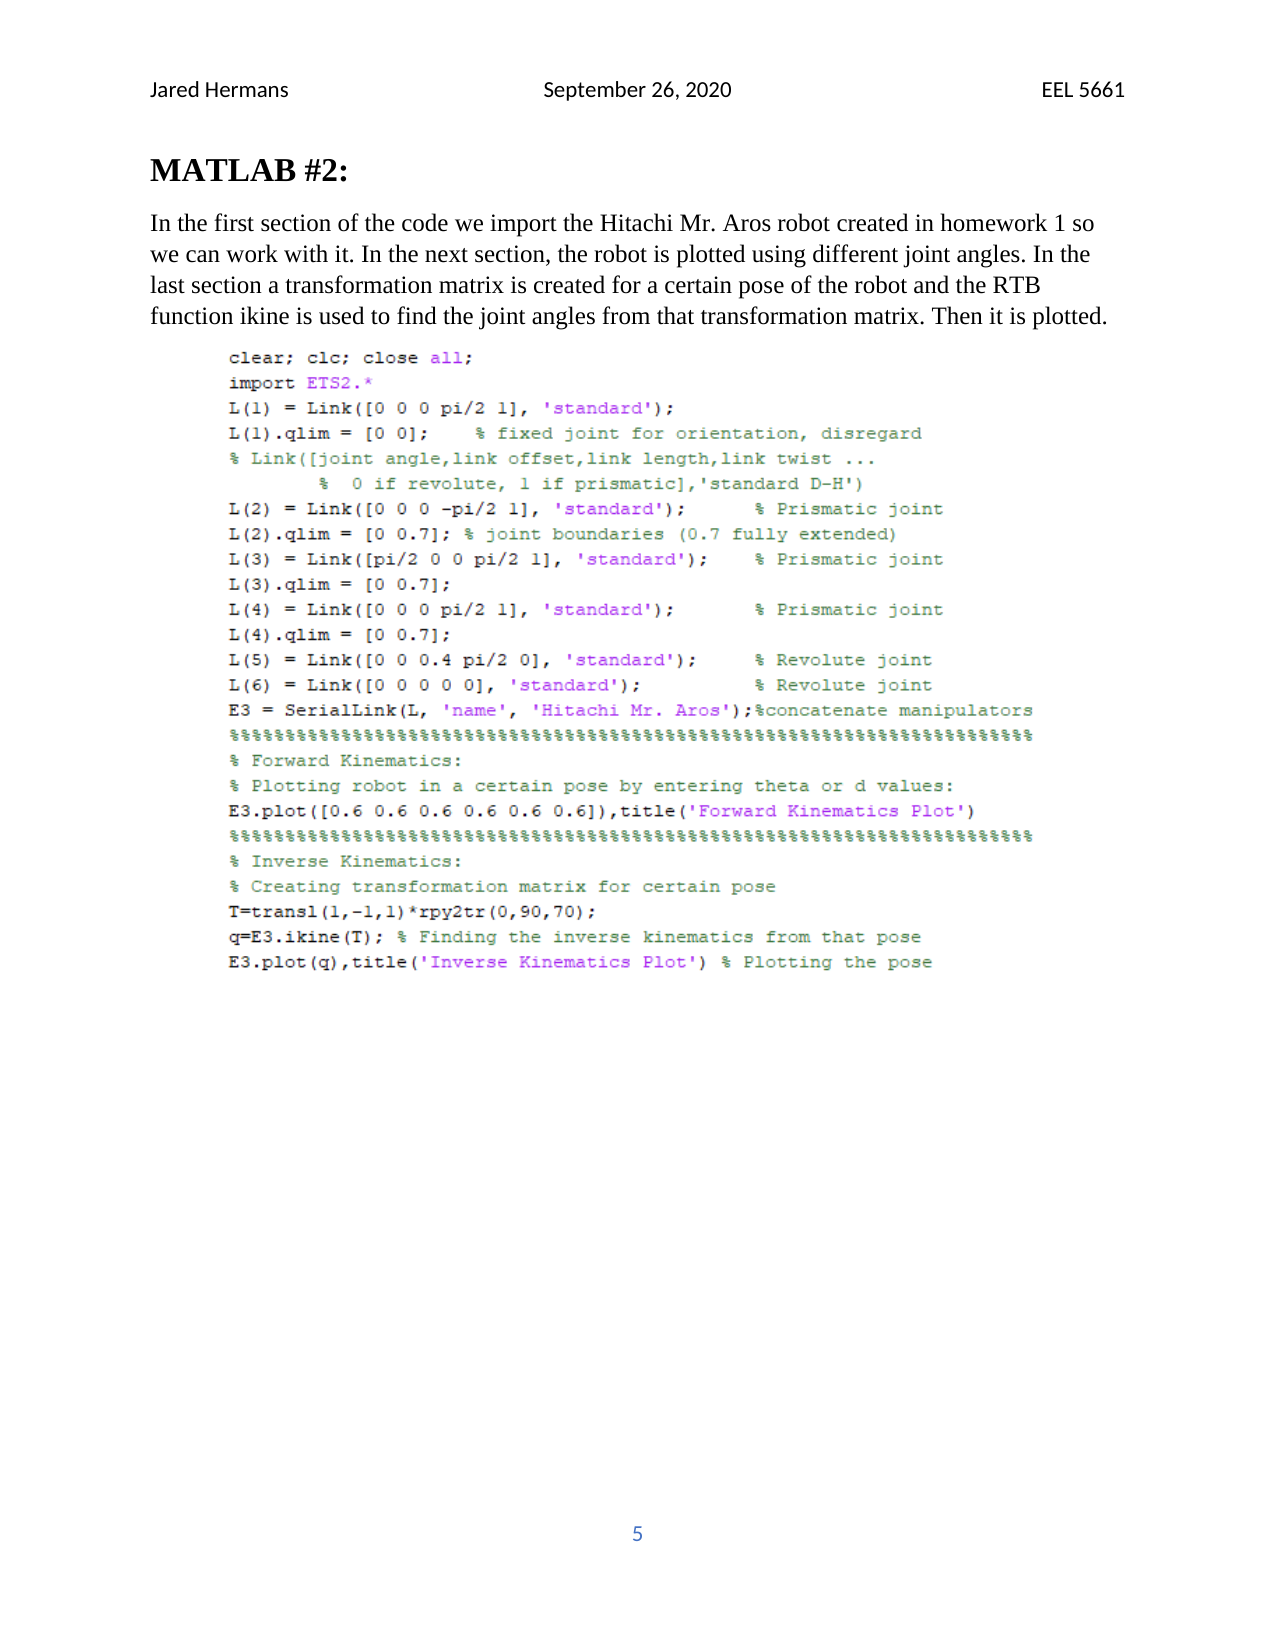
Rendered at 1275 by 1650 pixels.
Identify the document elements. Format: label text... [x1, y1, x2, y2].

text In the first section of the code we import the Hitachi Mr. Aros robot created in homework 1 so we can work with it. In the next section, the robot is plotted using different joint angles. In the last section a transformation matrix is created for a certain pose of the robot and the RTB function ikine is used to find the joint angles from that transformation matrix. Then it is plotted. [150, 208, 1125, 330]
text MATLAB #2: [150, 150, 1125, 188]
picture [226, 348, 1049, 976]
